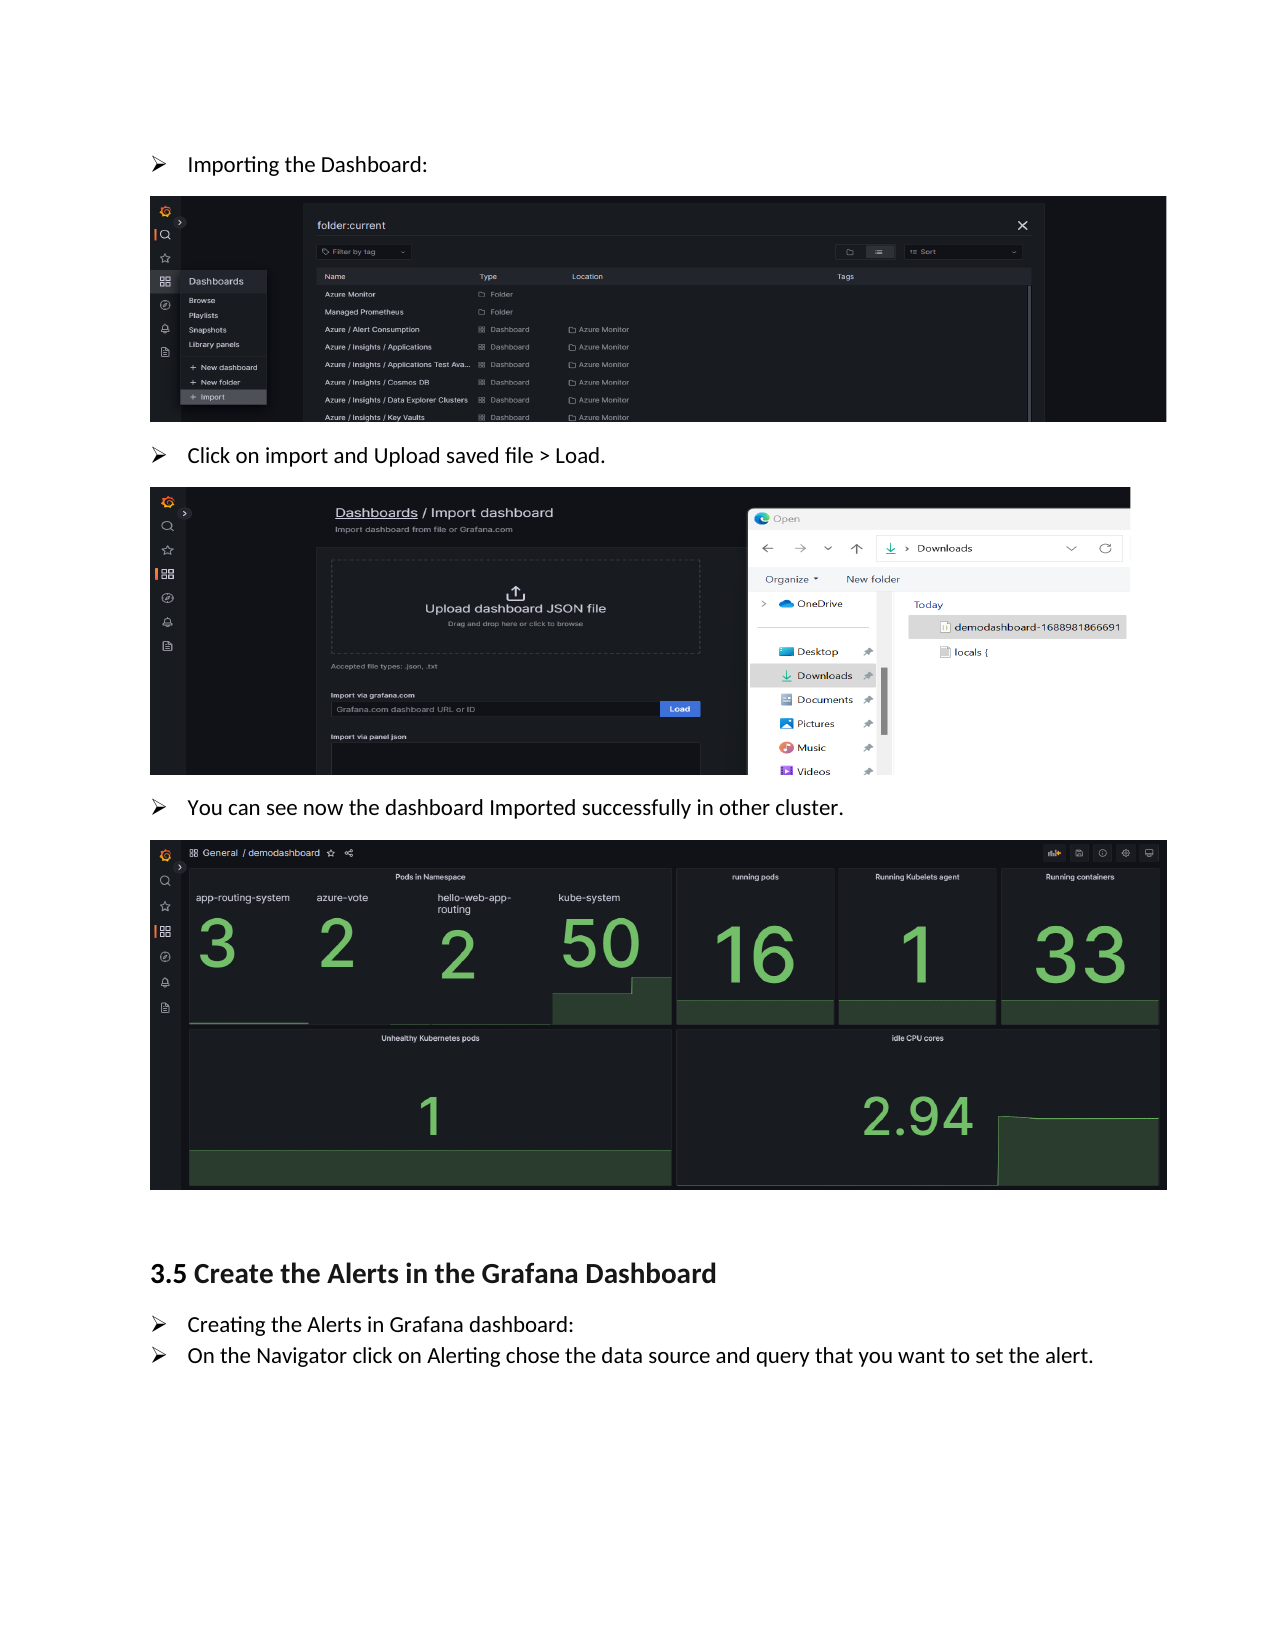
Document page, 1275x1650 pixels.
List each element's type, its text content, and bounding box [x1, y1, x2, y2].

list You can see now the dashboard Imported successfully in other cluster. [150, 793, 1125, 822]
list Creating the Alerts in Grafana dashboard: [150, 1311, 1125, 1338]
picture [150, 487, 1131, 775]
picture [150, 196, 1167, 422]
picture [150, 840, 1167, 1190]
list On the Navigator click on Alerting chose the data source and query that you want to set the alert. [150, 1341, 1125, 1369]
text 3.5 Create the Alerts in the Grafana Dashboard [150, 1255, 1125, 1291]
list Importing the Dashboard: [150, 150, 1125, 178]
list Click on import and Upload saved file > Load. [150, 441, 1125, 469]
